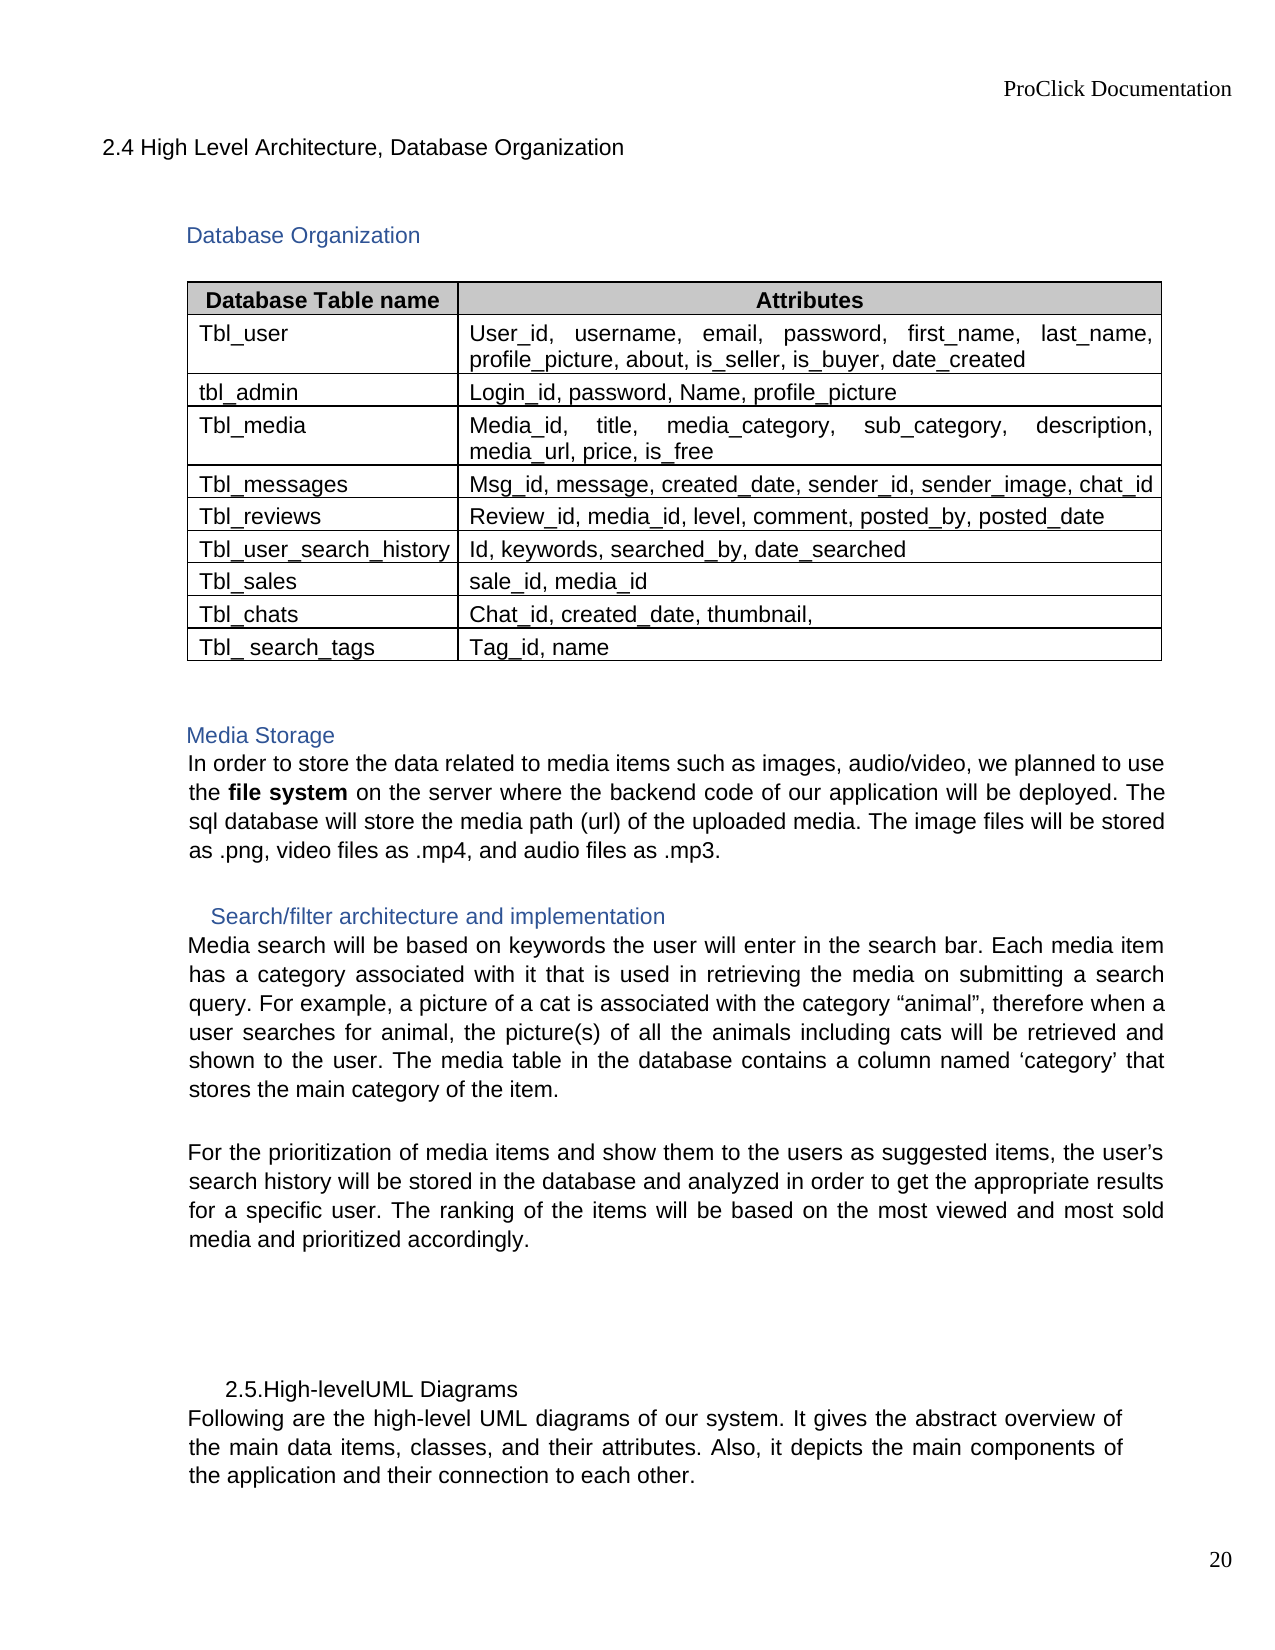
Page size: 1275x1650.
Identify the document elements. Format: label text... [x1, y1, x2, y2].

subtitle 2.5.High-levelUML Diagrams [225, 1376, 1179, 1402]
table_cell User_id, username, email, password, first_name, last_name, profile_picture, about, is_seller, is_buyer, date_created [459, 315, 1161, 373]
text Media search will be based on keywords the user will enter in the search bar. Each media item has a category associated with it that is used in retrieving the media on submitting a search query. For example, a picture of a cat is associated with the category “animal”, therefore when a user searches for animal, the picture(s) of all the animals including cats will be retrieved and shown to the user. The media table in the database contains a column named ‘category’ that stores the main category of the item. [187, 932, 1166, 1103]
table_header Attributes [459, 283, 1161, 314]
table_cell Tbl_ search_tags [188, 629, 457, 660]
text For the prioritization of media items and show them to the users as suggested items, the user’s search history will be stored in the database and analyzed in order to get the appropriate results for a specific user. The ranking of the items will be based on the most viewed and most sold media and prioritized accordingly. [187, 1139, 1165, 1252]
text Media Storage [186, 722, 1179, 748]
text In order to store the data related to media items such as images, audio/video, we planned to use the file system on the server where the backend code of our application will be deployed. The sql database will store the media path (url) of the uploaded media. The image files will be stored as .png, video files as .mp4, and audio files as .mp3. [187, 750, 1166, 863]
table_cell Tbl_reviews [188, 498, 457, 529]
table_cell tbl_admin [188, 374, 457, 405]
table_cell Tbl_user_search_history [188, 531, 457, 562]
table_cell sale_id, media_id [459, 563, 1161, 595]
text 2.4 High Level Architecture, Database Organization [102, 134, 1179, 160]
table_cell Media_id, title, media_category, sub_category, description, media_url, price, is_free [459, 407, 1161, 464]
table_cell Tag_id, name [459, 629, 1161, 660]
table_cell Id, keywords, searched_by, date_searched [459, 531, 1161, 562]
table_cell Tbl_sales [188, 563, 457, 595]
table_cell Chat_id, created_date, thumbnail, [459, 596, 1161, 627]
table_header Database Table name [188, 283, 457, 314]
table_cell Review_id, media_id, level, comment, posted_by, posted_date [459, 498, 1161, 529]
text Following are the high-level UML diagrams of our system. It gives the abstract overview of the main data items, classes, and their attributes. Also, it depicts the main components of the application and their connection to each other. [187, 1404, 1124, 1489]
text Search/filter architecture and implementation [102, 903, 1179, 929]
table_cell Tbl_messages [188, 466, 457, 497]
text Database Organization [186, 222, 1179, 249]
table_cell Tbl_chats [188, 596, 457, 627]
table_cell Tbl_media [188, 407, 457, 464]
table_cell Login_id, password, Name, profile_picture [459, 374, 1161, 405]
table_cell Tbl_user [188, 315, 457, 373]
table_cell Msg_id, message, created_date, sender_id, sender_image, chat_id [459, 466, 1161, 497]
